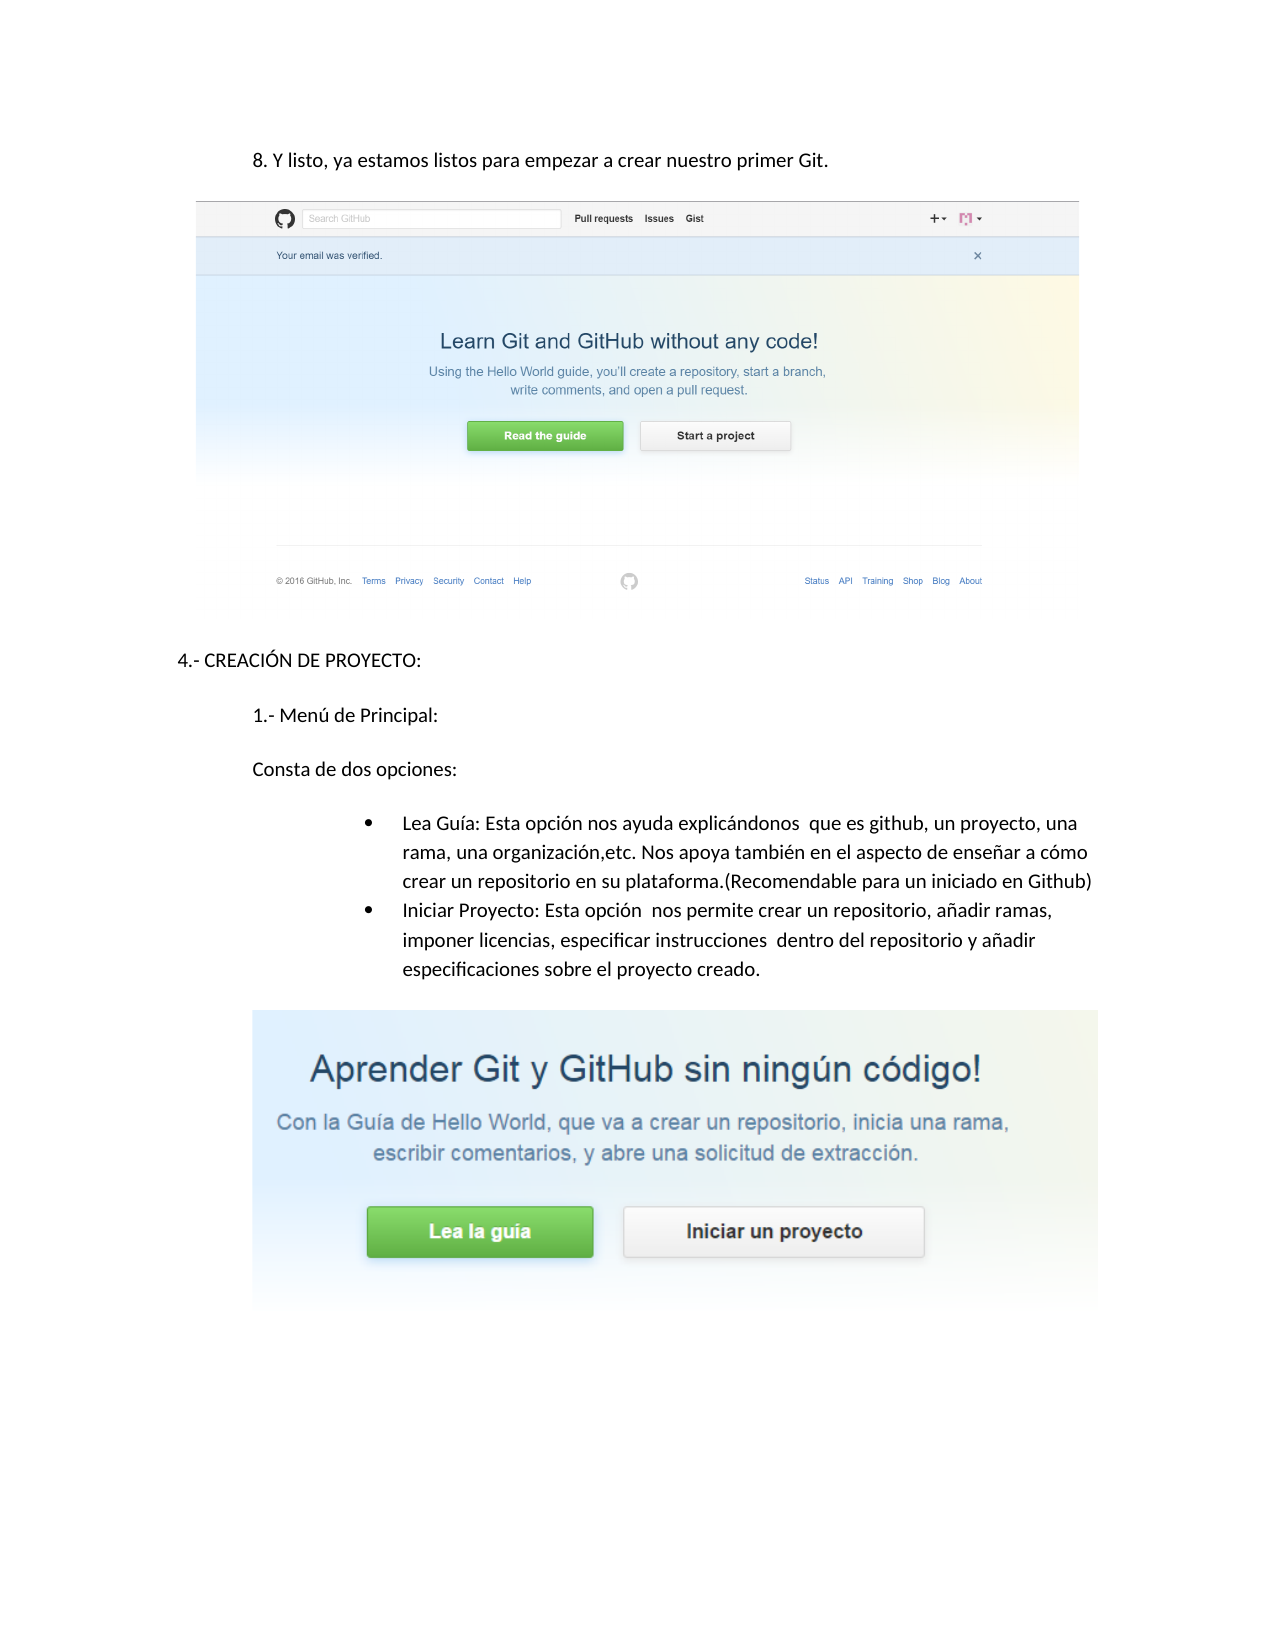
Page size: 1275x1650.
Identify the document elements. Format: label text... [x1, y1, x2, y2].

text 4.- CREACIÓN DE PROYECTO: [177, 648, 1098, 673]
list Lea Guía: Esta opción nos ayuda explicándonos que es github, un proyecto, una rama, una organización,etc. Nos apoya también en el aspecto de enseñar a cómo crear un repositorio en su plataforma.(Recomendable para un iniciado en Github) [365, 810, 1098, 894]
picture [195, 201, 1080, 619]
list Iniciar Proyecto: Esta opción nos permite crear un repositorio, añadir ramas, imponer licencias, especificar instrucciones dentro del repositorio y añadir especificaciones sobre el proyecto creado. [365, 898, 1098, 981]
text 8. Y listo, ya estamos listos para empezar a crear nuestro primer Git. [177, 148, 1098, 173]
text Consta de dos opciones: [177, 756, 1098, 781]
text 1.- Menú de Principal: [177, 702, 1098, 727]
picture [252, 1010, 1098, 1311]
